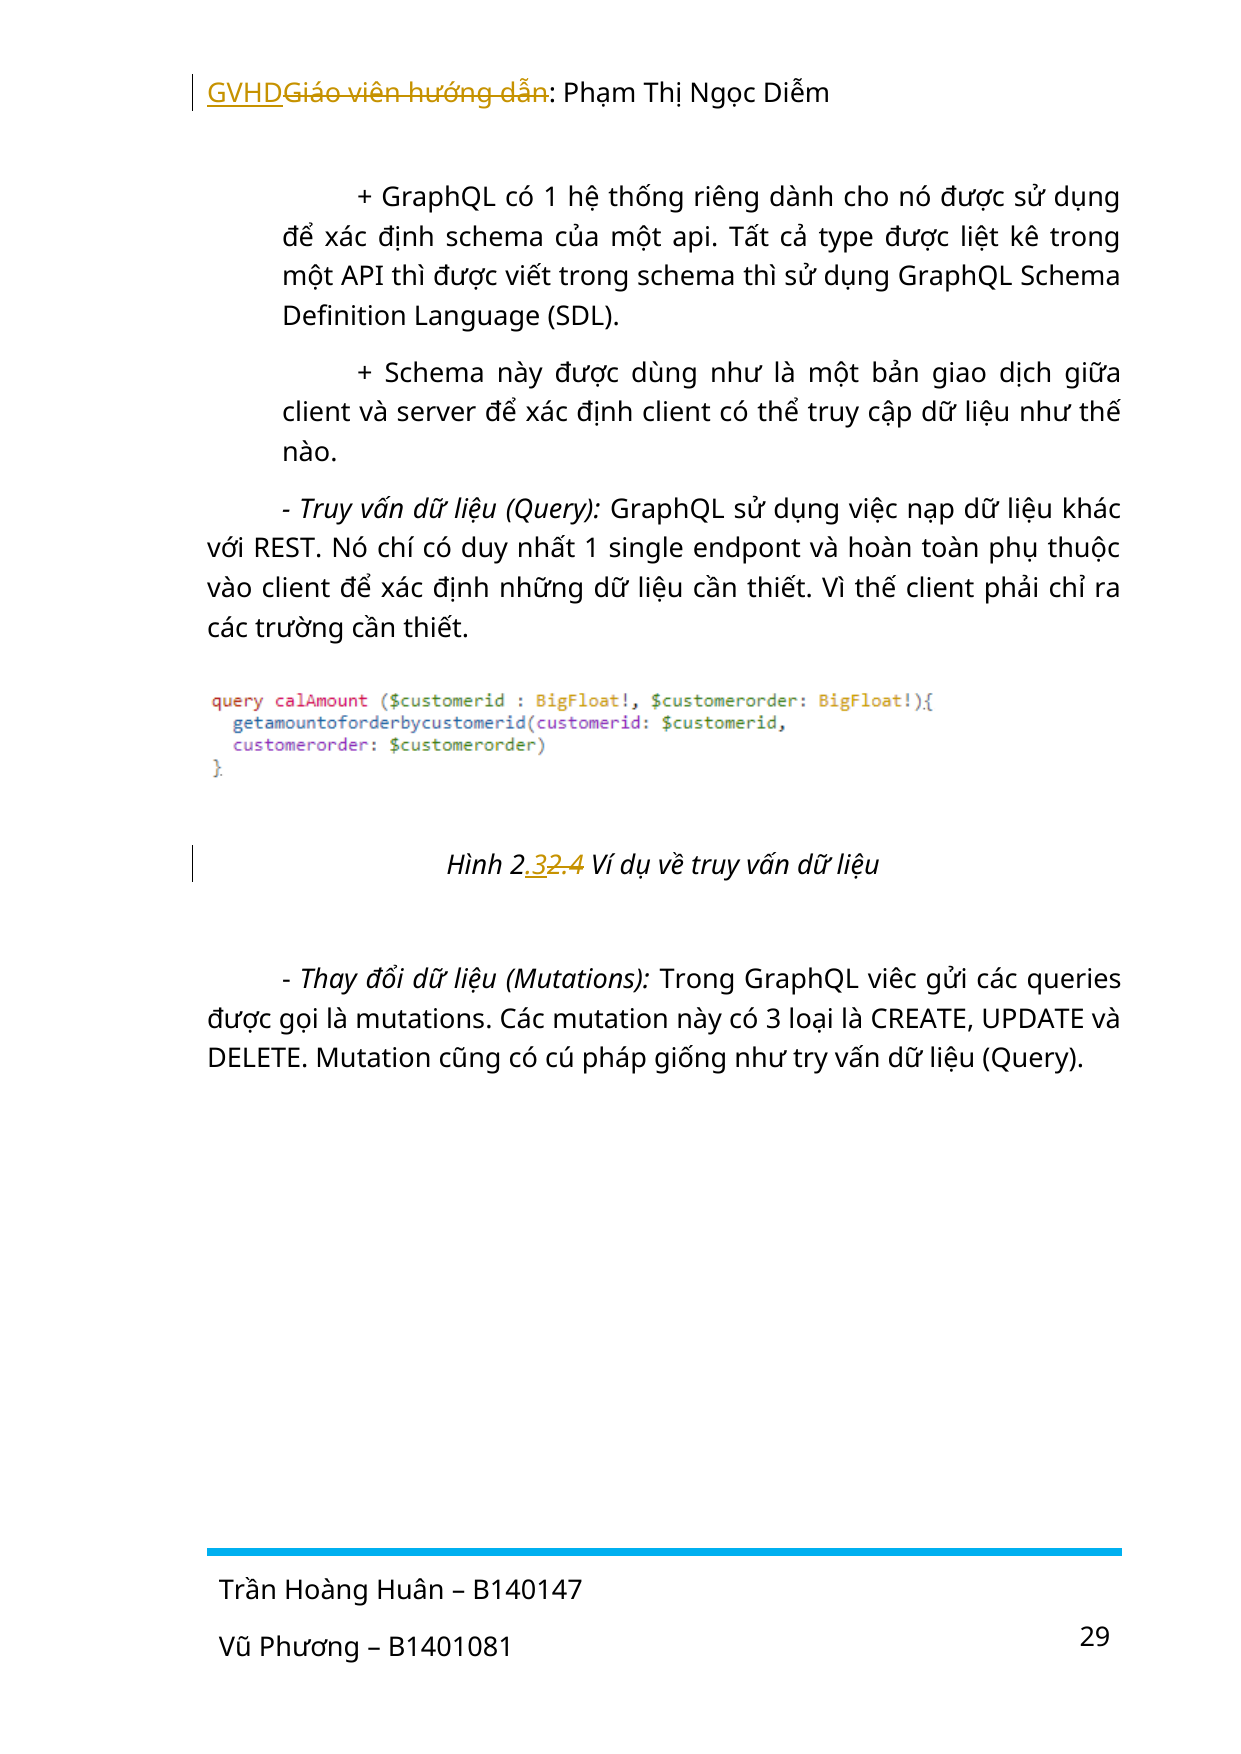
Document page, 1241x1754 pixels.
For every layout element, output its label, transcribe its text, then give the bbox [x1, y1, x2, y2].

text + GraphQL có 1 hệ thống riêng dành cho nó được sử dụng để xác định schema của một api. Tất cả type được liệt kê trong một API thì được viết trong schema thì sử dụng GraphQL Schema Definition Language (SDL). [282, 177, 1122, 333]
text + Schema này được dùng như là một bản giao dịch giữa client và server để xác định client có thể truy cập dữ liệu như thế nào. [282, 353, 1122, 469]
picture [206, 665, 1123, 826]
text - Truy vấn dữ liệu (Query): GraphQL sử dụng việc nạp dữ liệu khác với REST. Nó chí có duy nhất 1 single endpont và hoàn toàn phụ thuộc vào client để xác định những dữ liệu cần thiết. Vì thế client phải chỉ ra các trường cần thiết. [207, 489, 1122, 645]
text Hình 2 Ví dụ về truy vấn dữ liệu [207, 845, 1122, 882]
text - Thay đổi dữ liệu (Mutations): Trong GraphQL viêc gửi các queries được gọi là mutations. Các mutation này có 3 loại là CREATE, UPDATE và DELETE. Mutation cũng có cú pháp giống như try vấn dữ liệu (Query). [207, 959, 1122, 1076]
